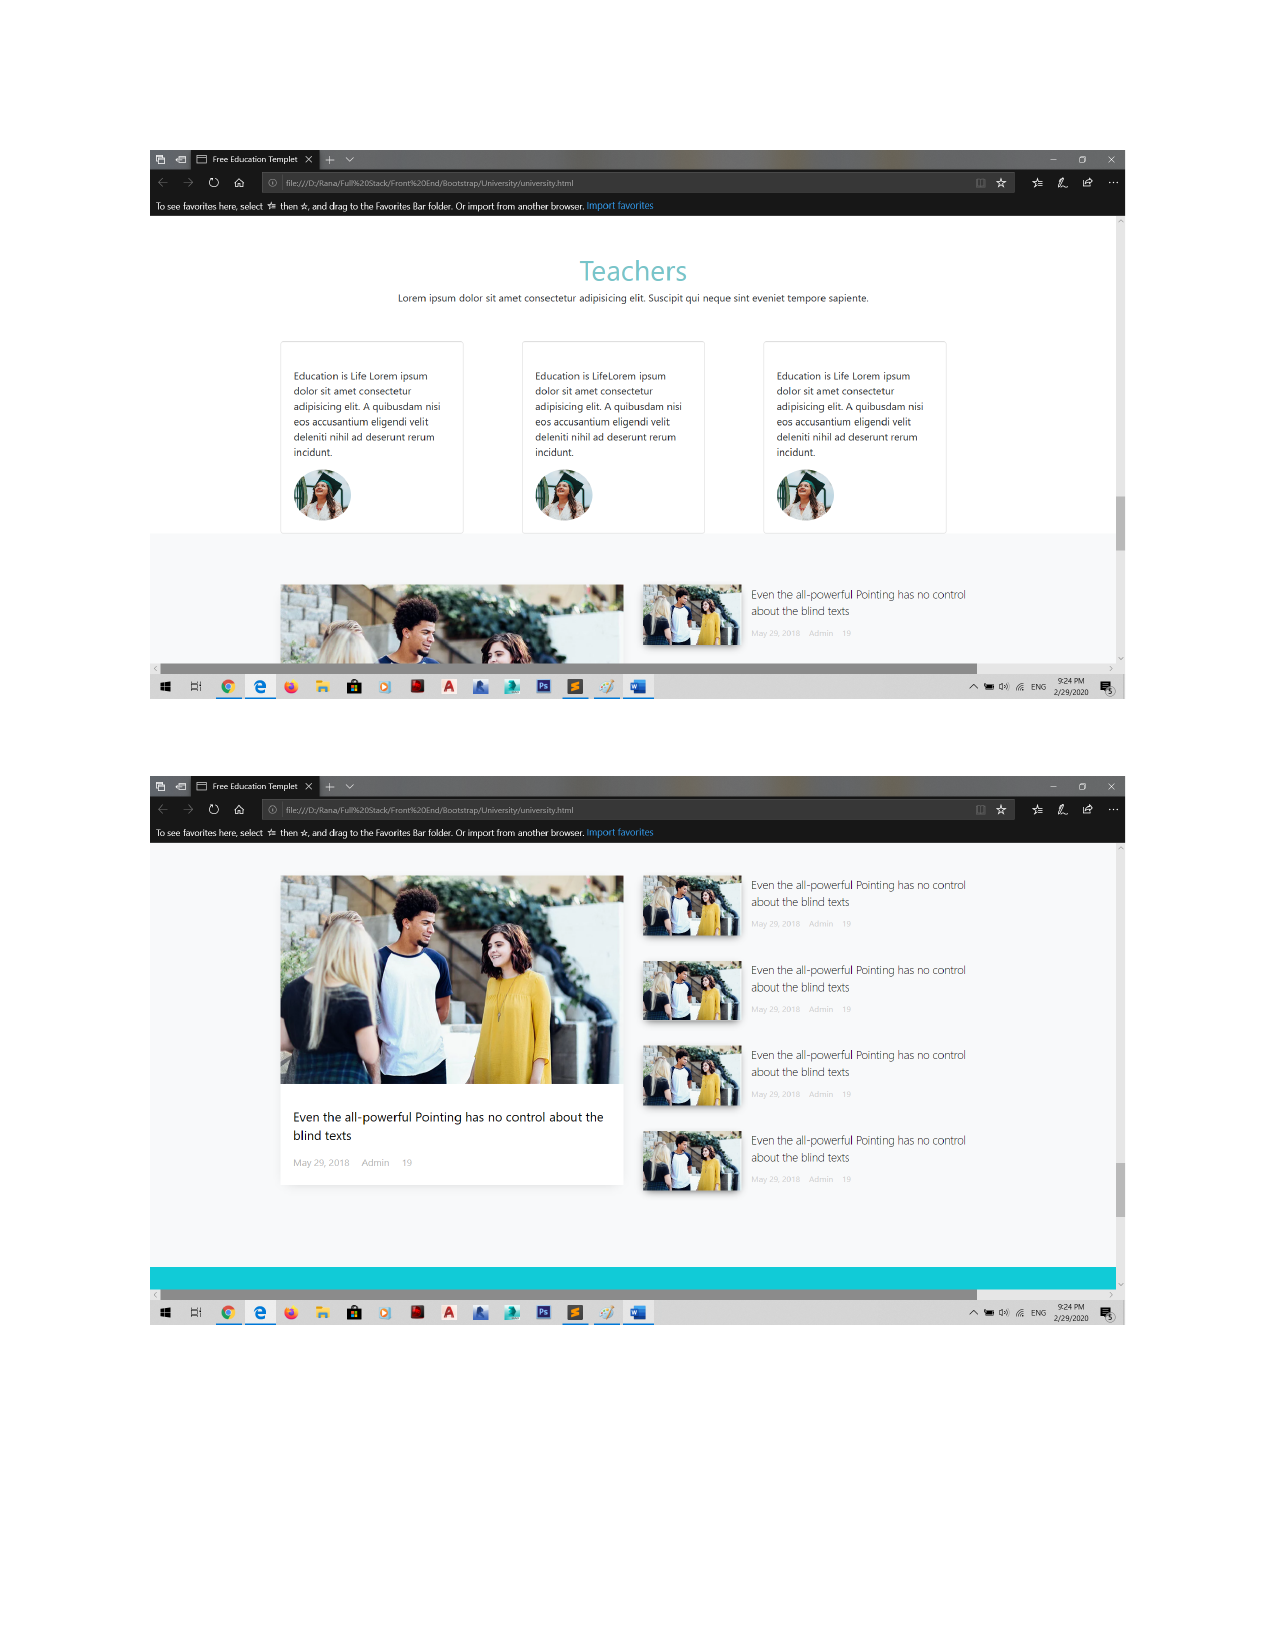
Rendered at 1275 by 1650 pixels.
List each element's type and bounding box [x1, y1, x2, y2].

picture [150, 150, 1125, 699]
picture [150, 776, 1125, 1325]
